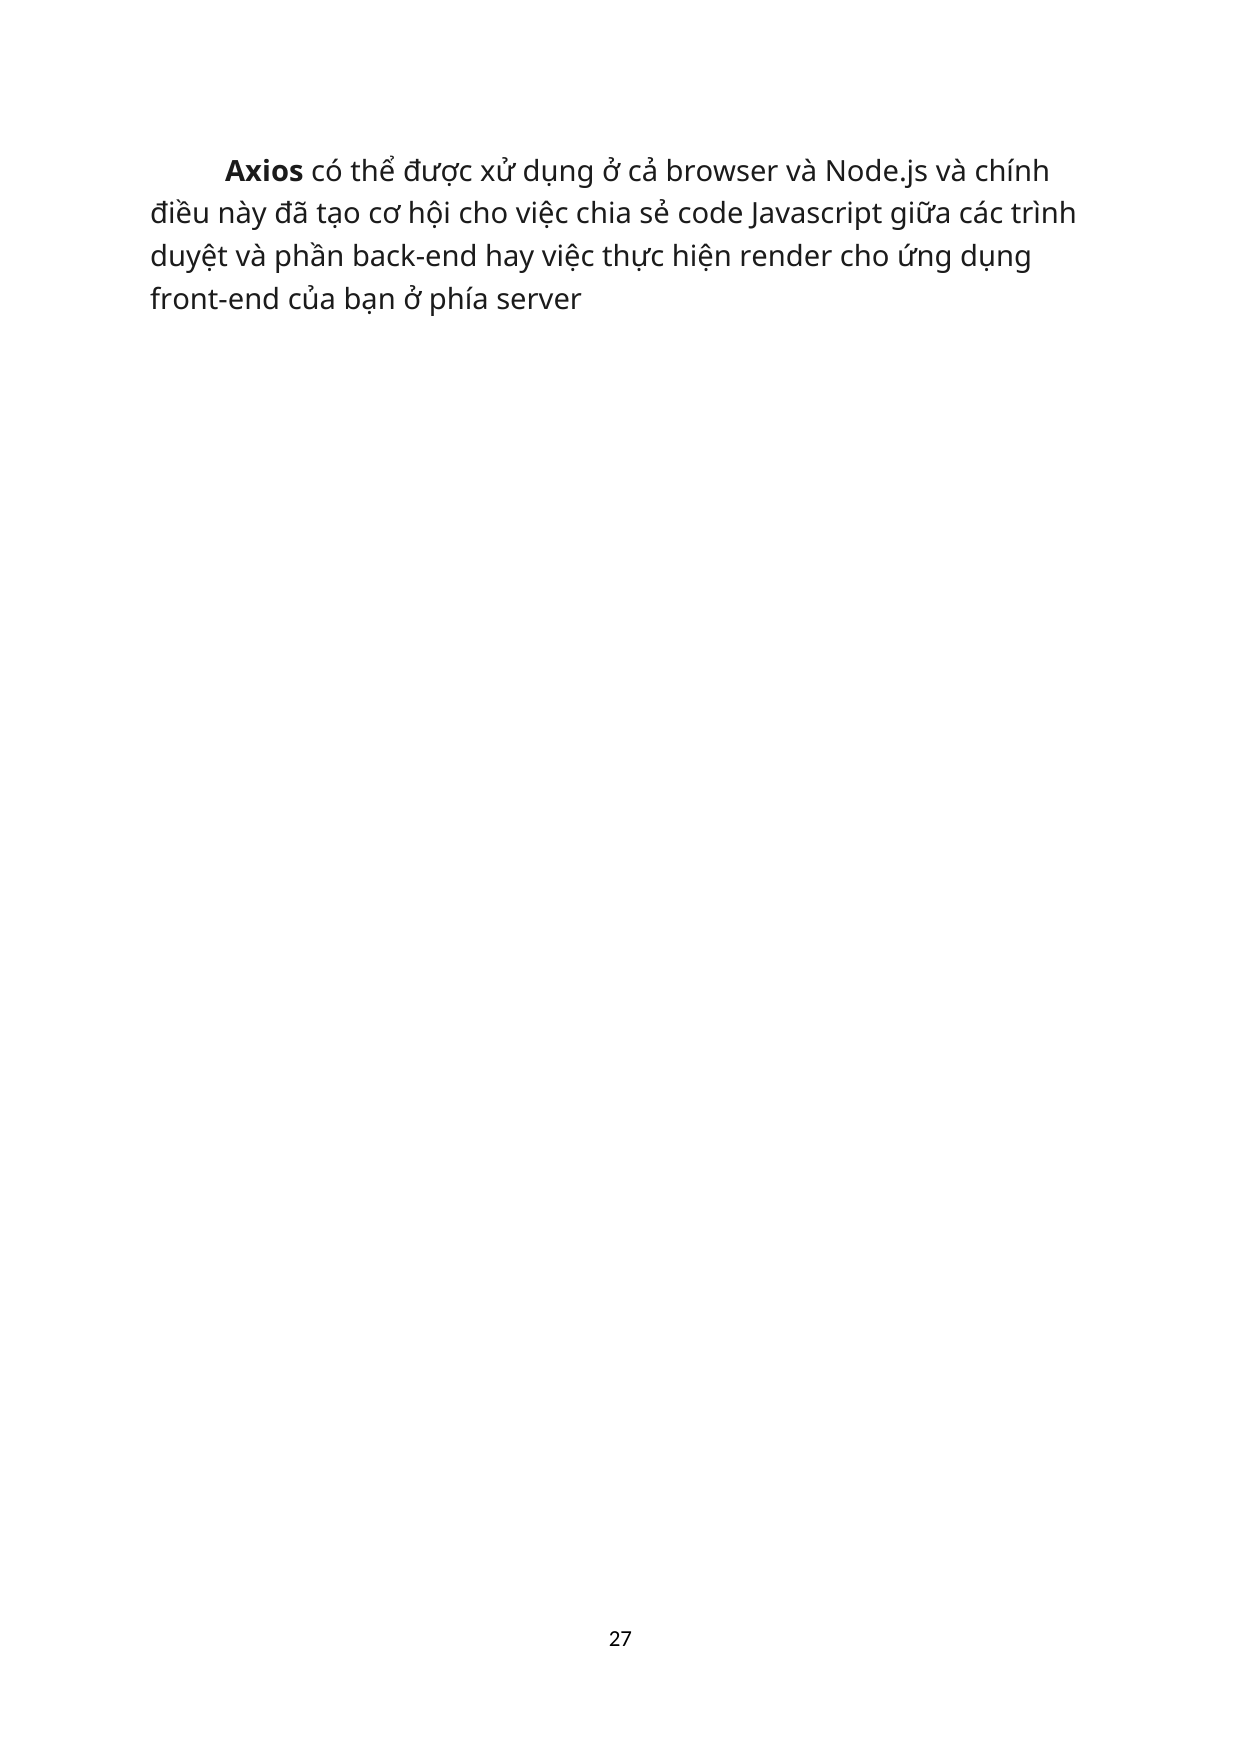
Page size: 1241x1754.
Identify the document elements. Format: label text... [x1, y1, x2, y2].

text Axios có thể được xử dụng ở cả browser và Node.js và chính điều này đã tạo cơ hội cho việc chia sẻ code Javascript giữa các trình duyệt và phần back-end hay việc thực hiện render cho ứng dụng front-end của bạn ở phía server [150, 150, 1090, 318]
